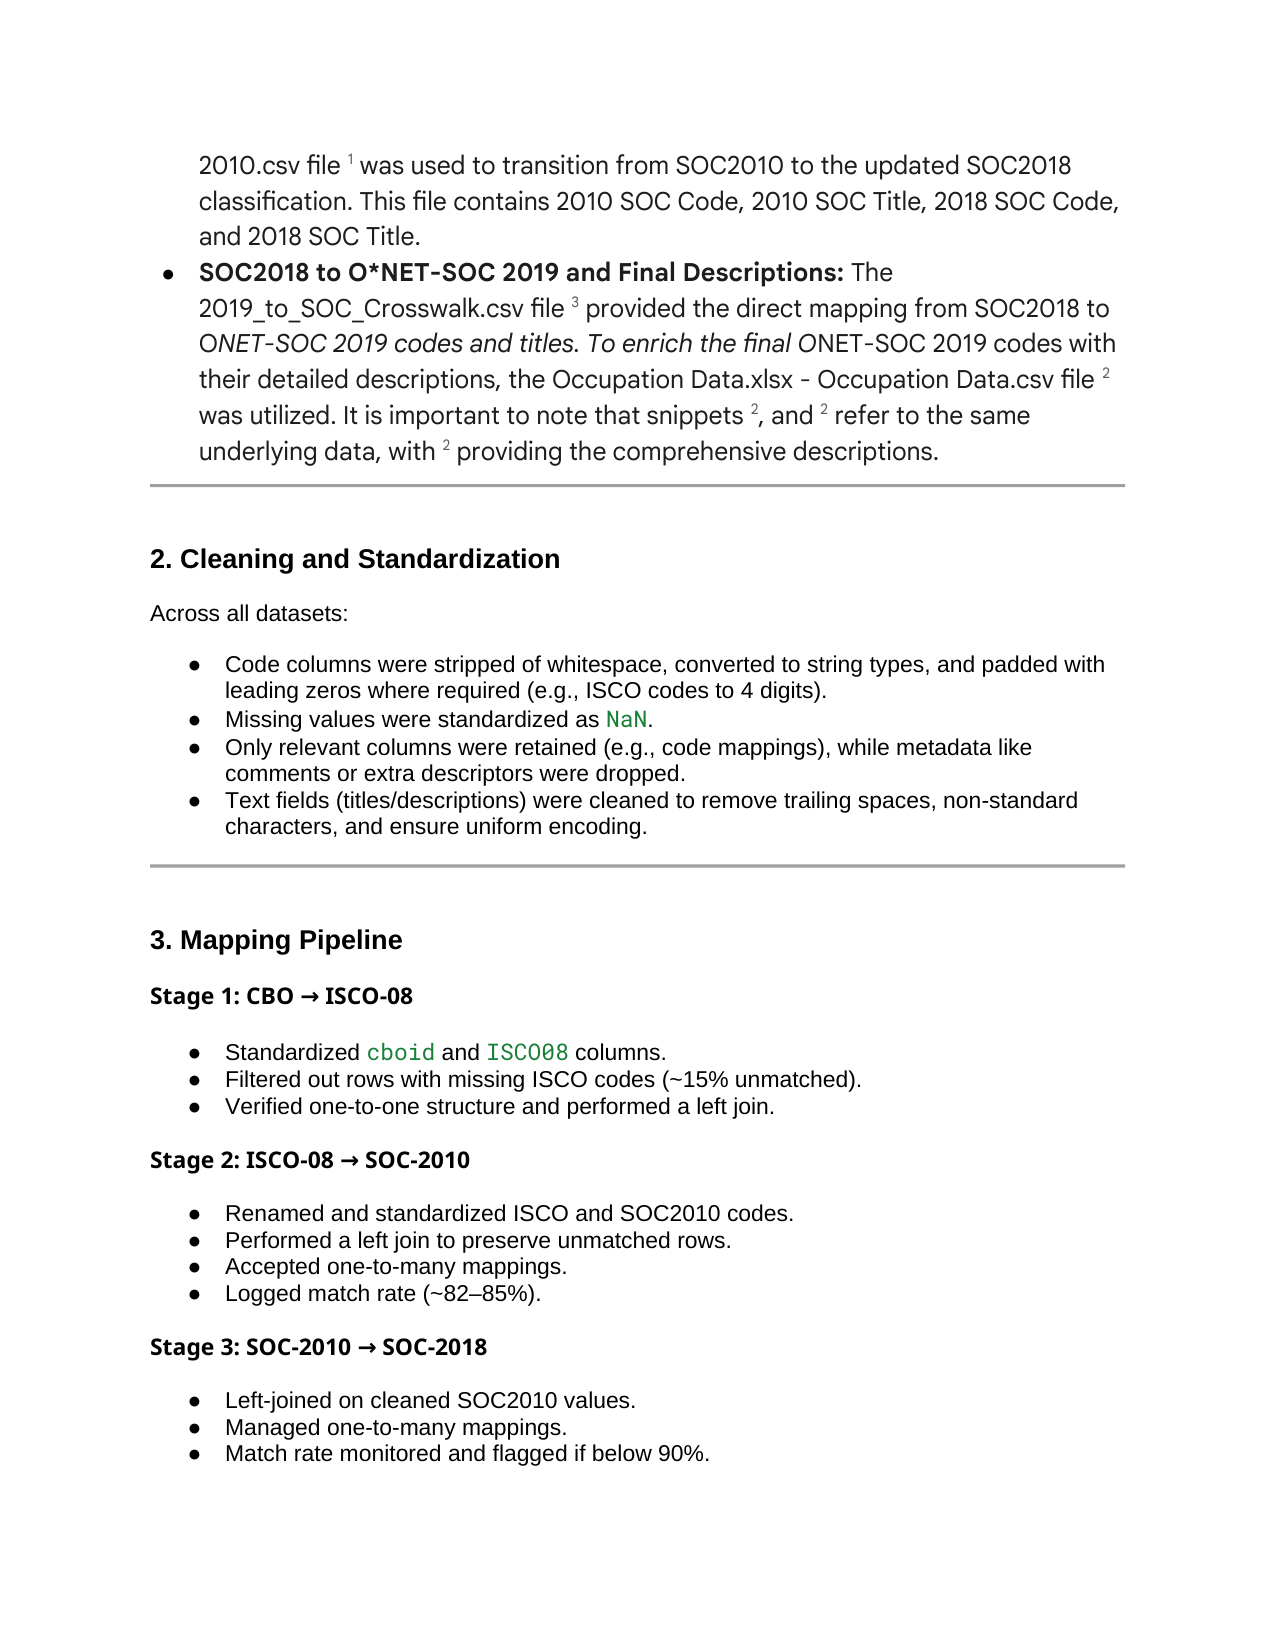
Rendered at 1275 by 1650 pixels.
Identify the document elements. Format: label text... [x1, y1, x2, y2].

subtitle Stage 1: CBO → ISCO-08 [150, 980, 1125, 1011]
text Across all datasets: [150, 600, 1125, 626]
subtitle 2. Cleaning and Standardization [150, 543, 1125, 575]
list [161, 150, 1125, 253]
list Accepted one-to-many mappings. [187, 1253, 1125, 1279]
subtitle Stage 3: SOC-2010 → SOC-2018 [150, 1331, 1125, 1362]
list Left-joined on cleaned SOC2010 values. [187, 1387, 1125, 1413]
list Code columns were stripped of whitespace, converted to string types, and padded with leading zeros where required (e.g., ISCO codes to 4 digits). [187, 651, 1125, 704]
list Match rate monitored and flagged if below 90%. [187, 1440, 1125, 1466]
subtitle Stage 2: ISCO-08 → SOC-2010 [150, 1144, 1125, 1175]
list Text fields (titles/descriptions) were cleaned to remove trailing spaces, non-standard characters, and ensure uniform encoding. [187, 787, 1125, 839]
list Performed a left join to preserve unmatched rows. [187, 1227, 1125, 1253]
list Verified one-to-one structure and performed a left join. [187, 1093, 1125, 1119]
list Only relevant columns were retained (e.g., code mappings), while metadata like comments or extra descriptors were dropped. [187, 734, 1125, 787]
list Missing values were standardized as NaN. [187, 704, 1125, 734]
subtitle 3. Mapping Pipeline [150, 924, 1125, 955]
list SOC2018 to O*NET-SOC 2019 and Final Descriptions: The 2019_to_SOC_Crosswalk.csv file 3 provided the direct mapping from SOC2018 to ONET-SOC 2019 codes and titles. To enrich the final ONET-SOC 2019 codes with their detailed descriptions, the Occupation Data.xlsx - Occupation Data.csv file 2 was utilized. It is important to note that snippets 2, and 2 refer to the same underlying data, with 2 providing the comprehensive descriptions. [161, 257, 1125, 467]
list Standardized cboid and ISCO08 columns. [187, 1036, 1125, 1066]
list Managed one-to-many mappings. [187, 1413, 1125, 1440]
list Renamed and standardized ISCO and SOC2010 codes. [187, 1200, 1125, 1227]
list Filtered out rows with missing ISCO codes (~15% unmatched). [187, 1066, 1125, 1093]
list Logged match rate (~82–85%). [187, 1279, 1125, 1306]
